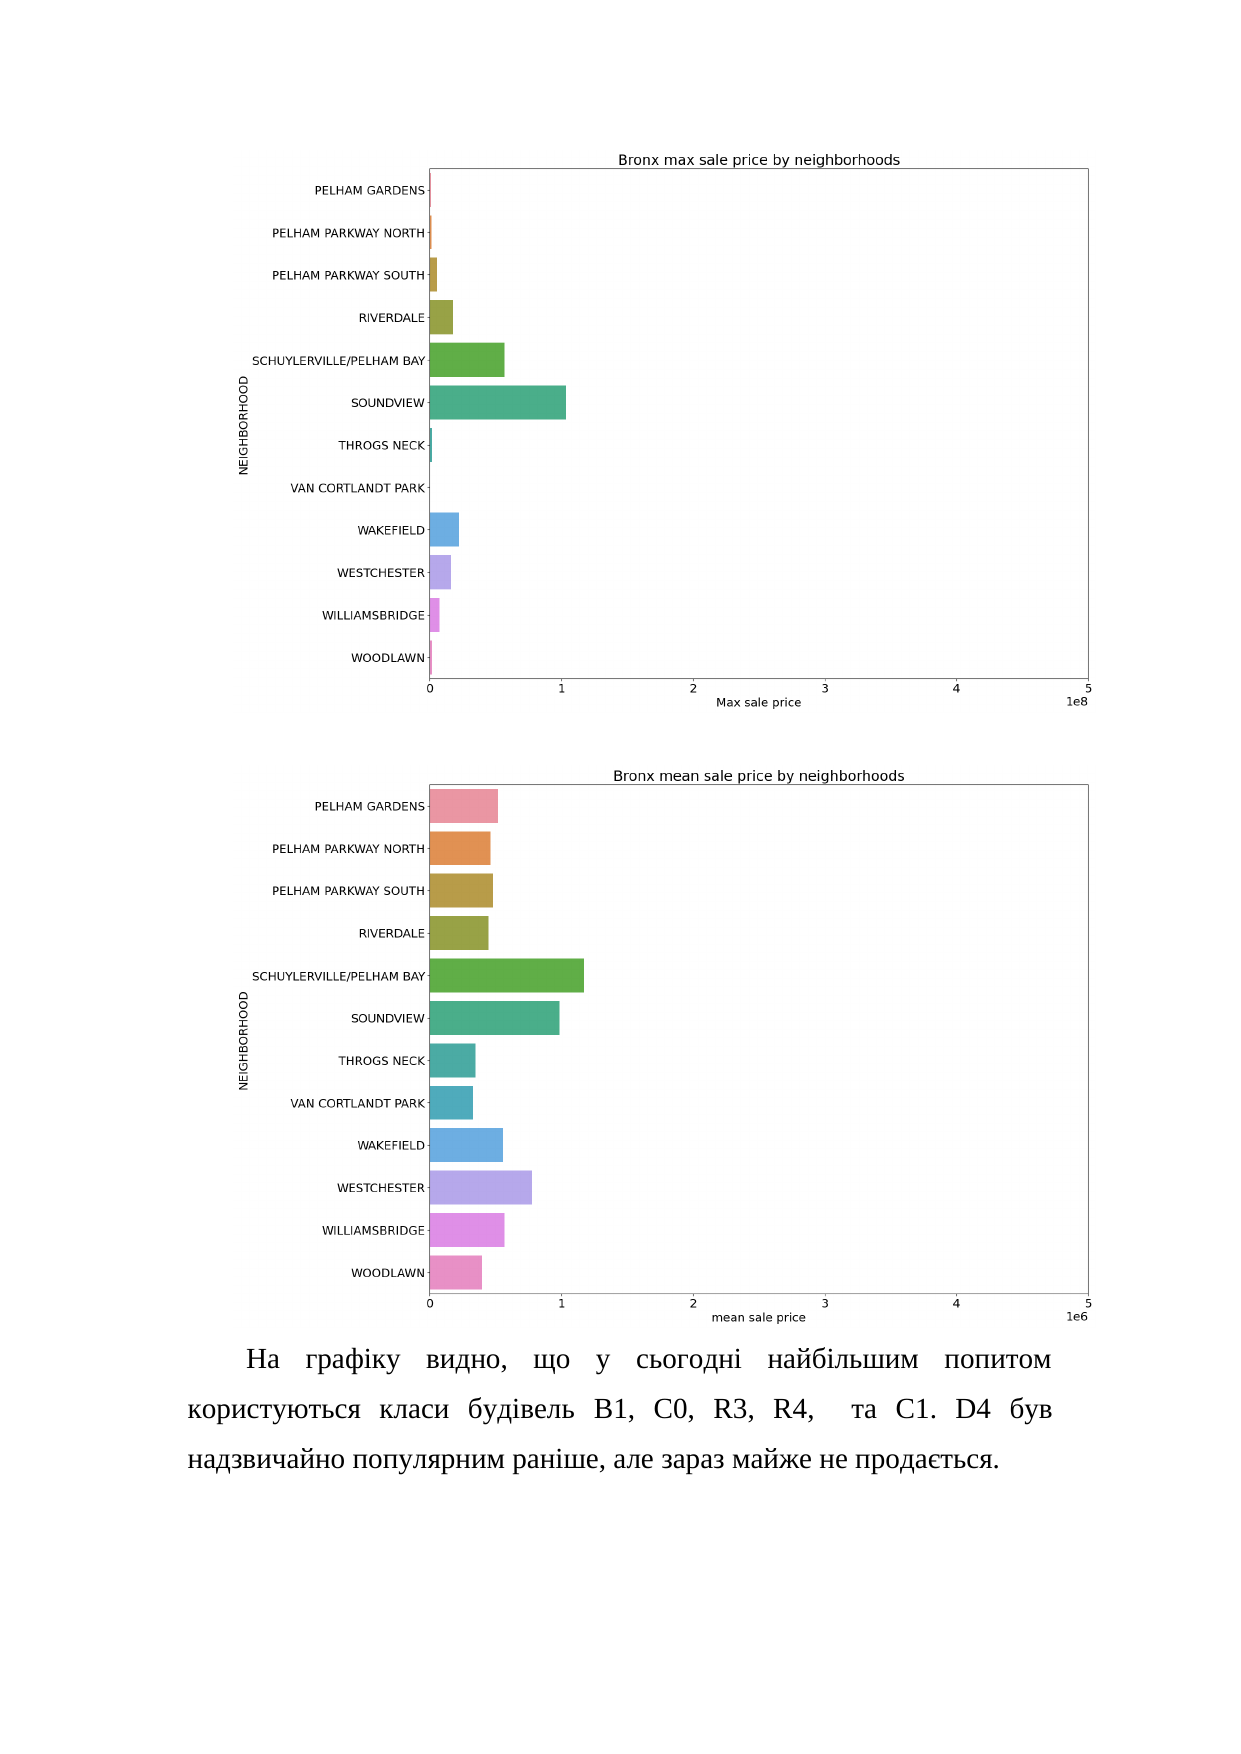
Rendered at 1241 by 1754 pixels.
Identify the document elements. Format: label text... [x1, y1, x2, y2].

text На графіку видно, що у сьогодні найбільшим попитом користуються класи будівель B1, C0, R3, R4, та C1. D4 був надзвичайно популярним раніше, але зараз майже не продається. [187, 1341, 1053, 1475]
picture [233, 150, 1096, 713]
picture [233, 765, 1096, 1328]
